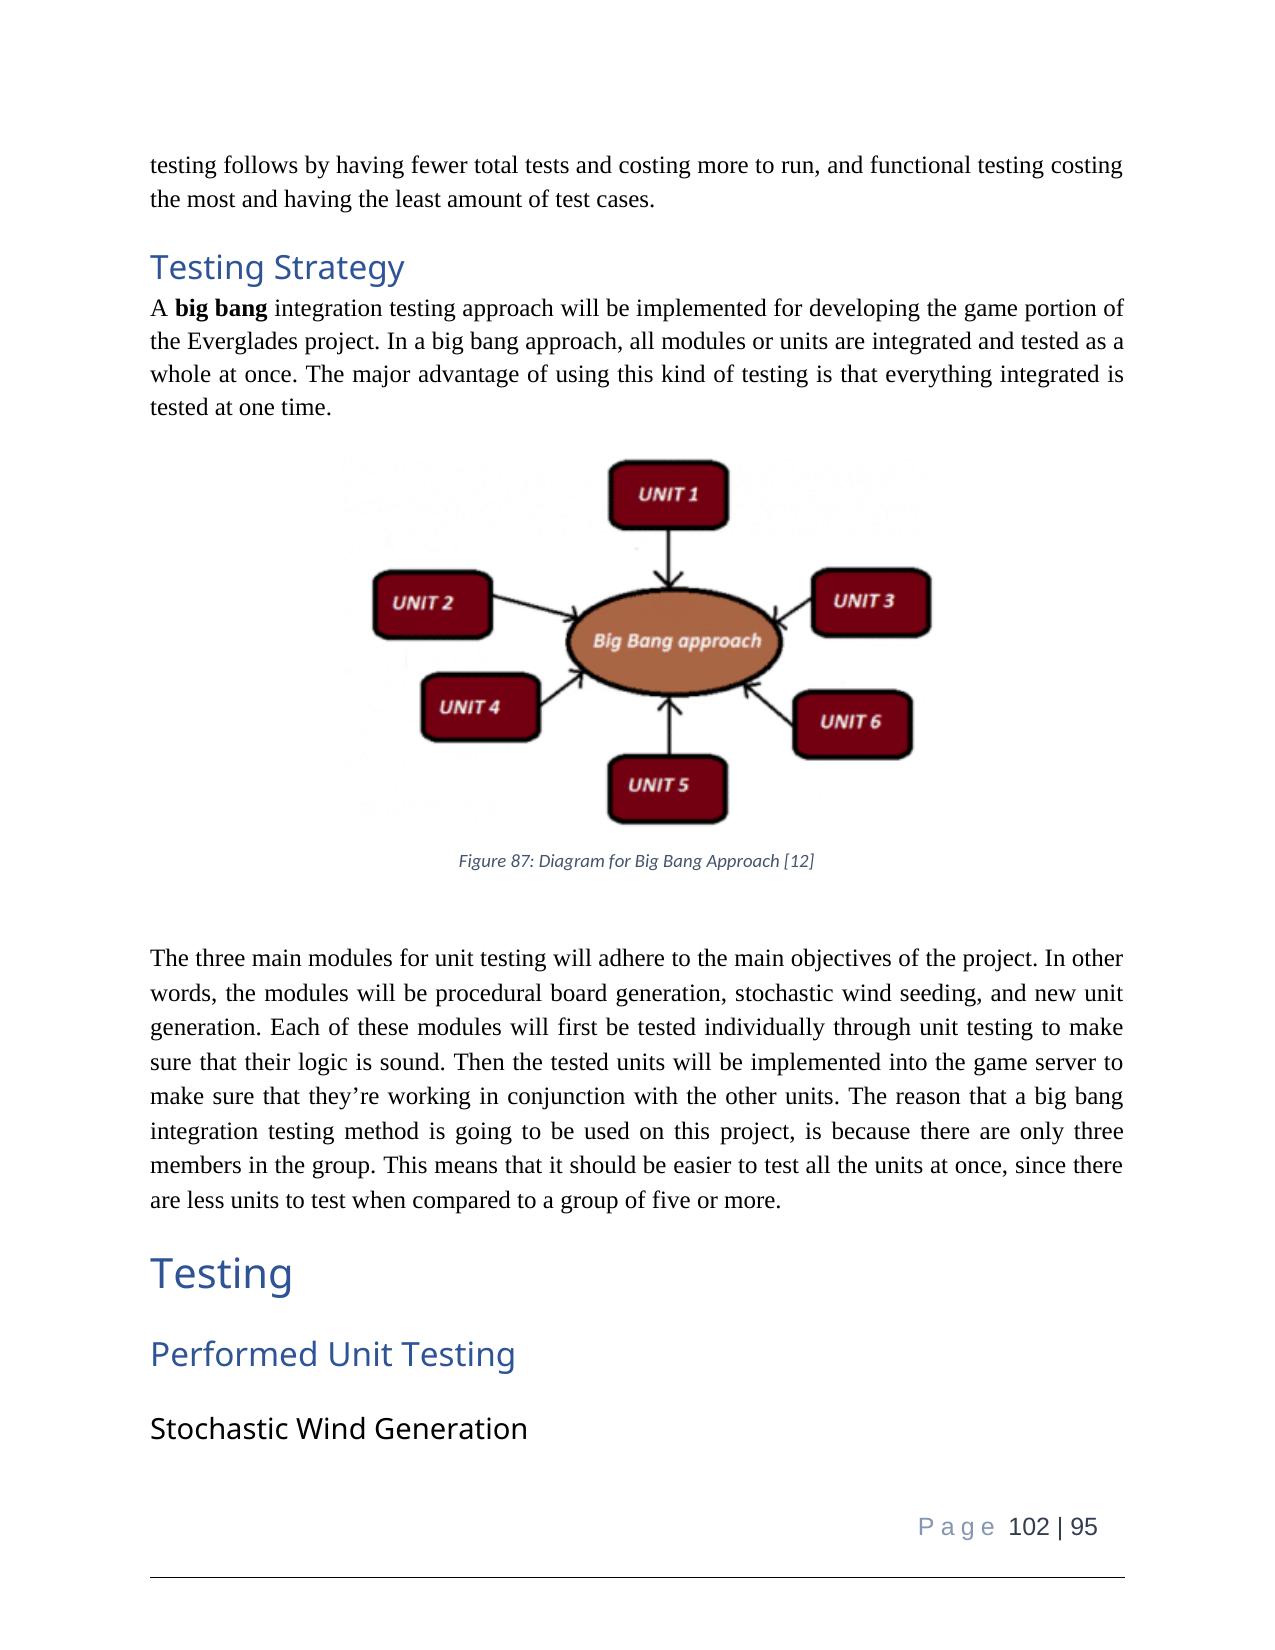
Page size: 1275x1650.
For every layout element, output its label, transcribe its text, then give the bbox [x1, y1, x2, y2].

subtitle Performed Unit Testing [150, 1330, 1125, 1376]
text Stochastic Wind Generation [150, 1408, 1125, 1448]
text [150, 150, 1125, 213]
text The three main modules for unit testing will adhere to the main objectives of the project. In other words, the modules will be procedural board generation, stochastic wind seeding, and new unit generation. Each of these modules will first be tested individually through unit testing to make sure that their logic is sound. Then the tested units will be implemented into the game server to make sure that they’re working in conjunction with the other units. The reason that a big bang integration testing method is going to be used on this project, is because there are only three members in the group. This means that it should be easier to test all the units at once, since there are less units to test when compared to a group of five or more. [150, 943, 1125, 1213]
text A big bang integration testing approach will be implemented for developing the game portion of the Everglades project. In a big bang approach, all modules or units are integrated and tested as a whole at once. The major advantage of using this kind of testing is that everything integrated is tested at one time. [150, 293, 1125, 421]
subtitle Testing Strategy [150, 244, 1125, 289]
subtitle Testing [150, 1244, 1125, 1301]
picture [340, 457, 935, 828]
text Figure 87: Diagram for Big Bang Approach [12] [150, 849, 1125, 872]
